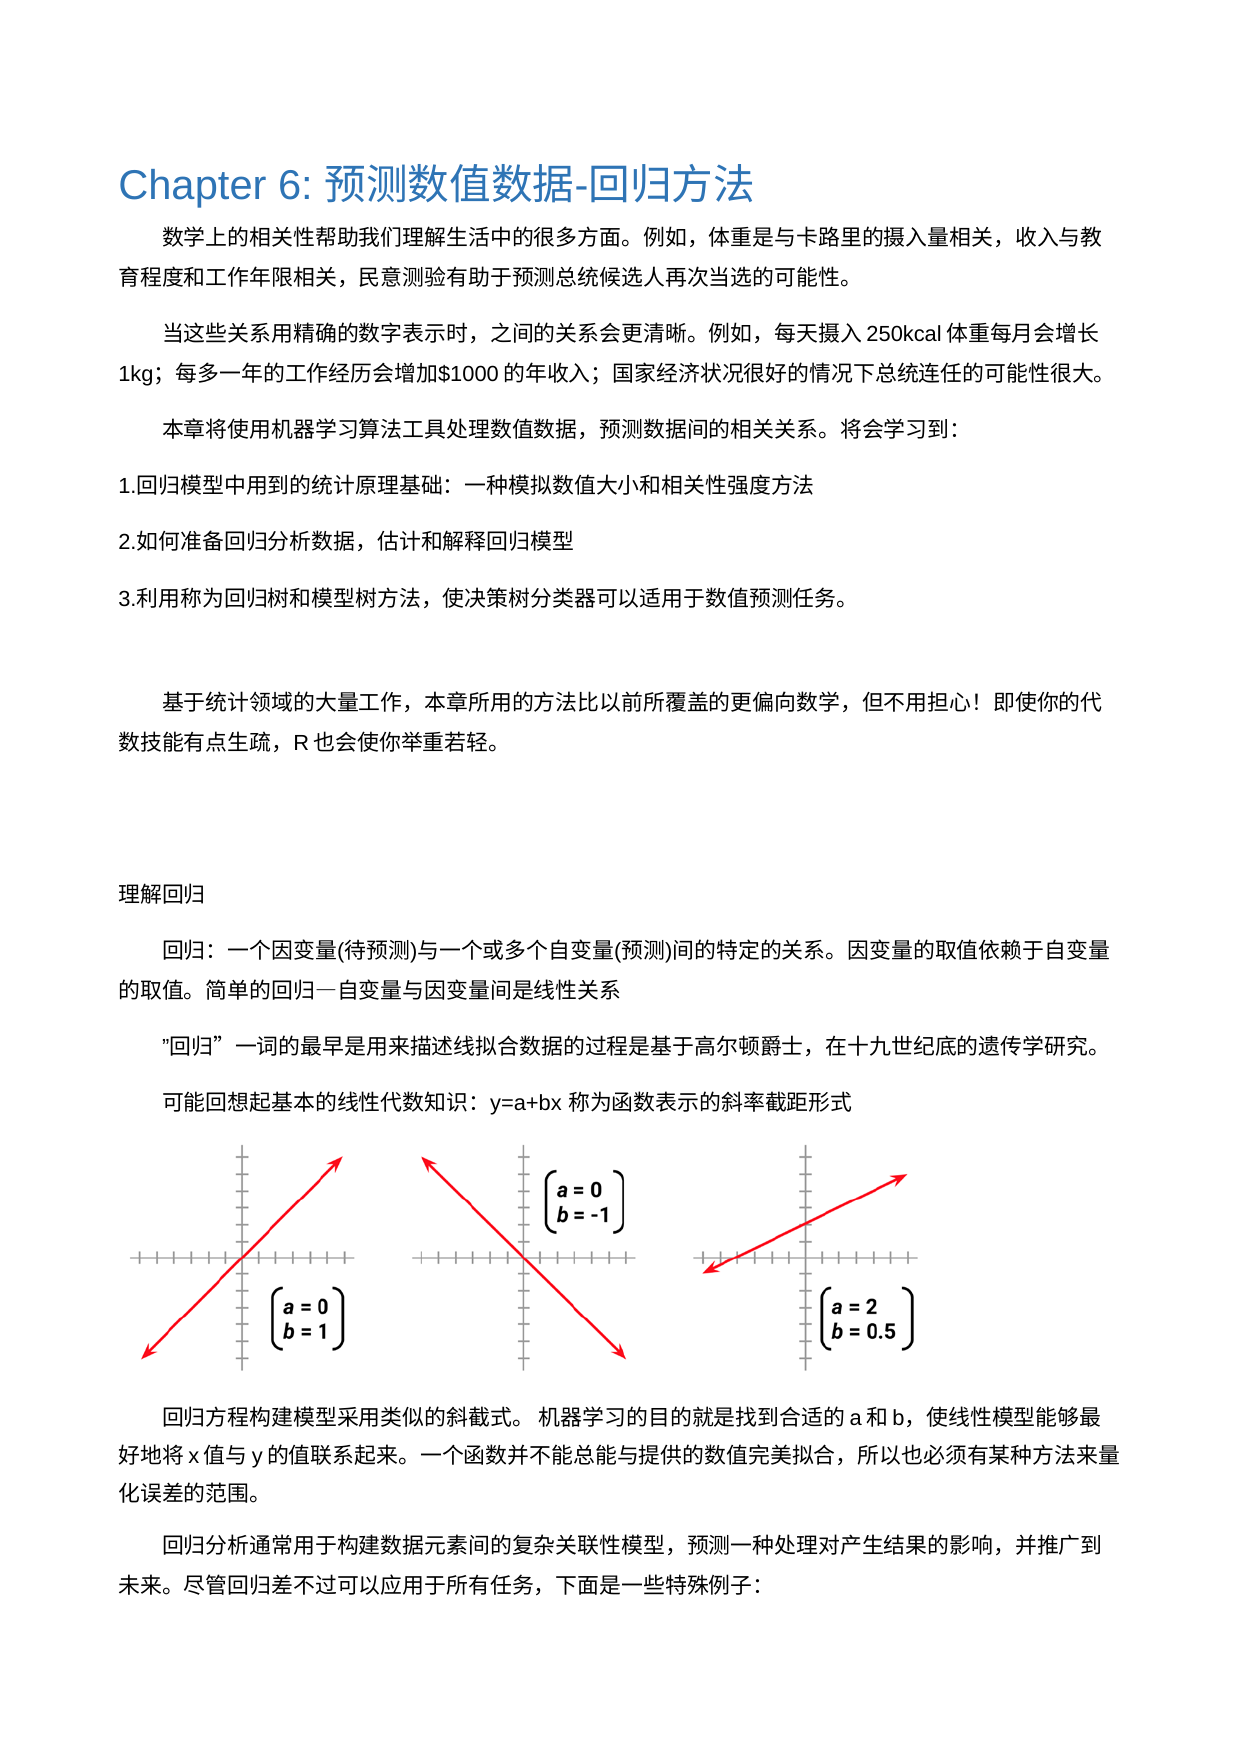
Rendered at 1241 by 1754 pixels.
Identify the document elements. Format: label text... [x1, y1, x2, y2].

text 当这些关系用精确的数字表示时，之间的关系会更清晰。例如，每天摄入250kcal体重每月会增长1kg；每多一年的工作经历会增加$1000的年收入；国家经济状况很好的情况下总统连任的可能性很大。 [118, 316, 1122, 387]
picture [118, 1141, 927, 1377]
text 2.如何准备回归分析数据，估计和解释回归模型 [118, 524, 1122, 556]
text 回归方程构建模型采用类似的斜截式。 机器学习的目的就是找到合适的a和b，使线性模型能够最好地将x值与y的值联系起来。一个函数并不能总能与提供的数值完美拟合，所以也必须有某种方法来量化误差的范围。 [118, 1400, 1122, 1508]
text 基于统计领域的大量工作，本章所用的方法比以前所覆盖的更偏向数学，但不用担心！即使你的代数技能有点生疏，R也会使你举重若轻。 [118, 685, 1122, 756]
text ”回归”一词的最早是用来描述线拟合数据的过程是基于高尔顿爵士，在十九世纪底的遗传学研究。 [118, 1029, 1122, 1061]
text 理解回归 [118, 877, 1122, 909]
text 数学上的相关性帮助我们理解生活中的很多方面。例如，体重是与卡路里的摄入量相关，收入与教育程度和工作年限相关，民意测验有助于预测总统候选人再次当选的可能性。 [118, 220, 1122, 291]
text 3.利用称为回归树和模型树方法，使决策树分类器可以适用于数值预测任务。 [118, 581, 1122, 612]
subtitle Chapter 6: 预测数值数据-回归方法 [118, 151, 1122, 212]
text 可能回想起基本的线性代数知识：y=a+bx 称为函数表示的斜率截距形式 [118, 1085, 1122, 1117]
text 本章将使用机器学习算法工具处理数值数据，预测数据间的相关关系。将会学习到： [118, 412, 1122, 443]
text 回归分析通常用于构建数据元素间的复杂关联性模型，预测一种处理对产生结果的影响，并推广到未来。尽管回归差不过可以应用于所有任务，下面是一些特殊例子： [118, 1528, 1122, 1600]
text 回归：一个因变量(待预测)与一个或多个自变量(预测)间的特定的关系。因变量的取值依赖于自变量的取值。简单的回归—自变量与因变量间是线性关系 [118, 933, 1122, 1004]
text 1.回归模型中用到的统计原理基础：一种模拟数值大小和相关性强度方法 [118, 468, 1122, 500]
